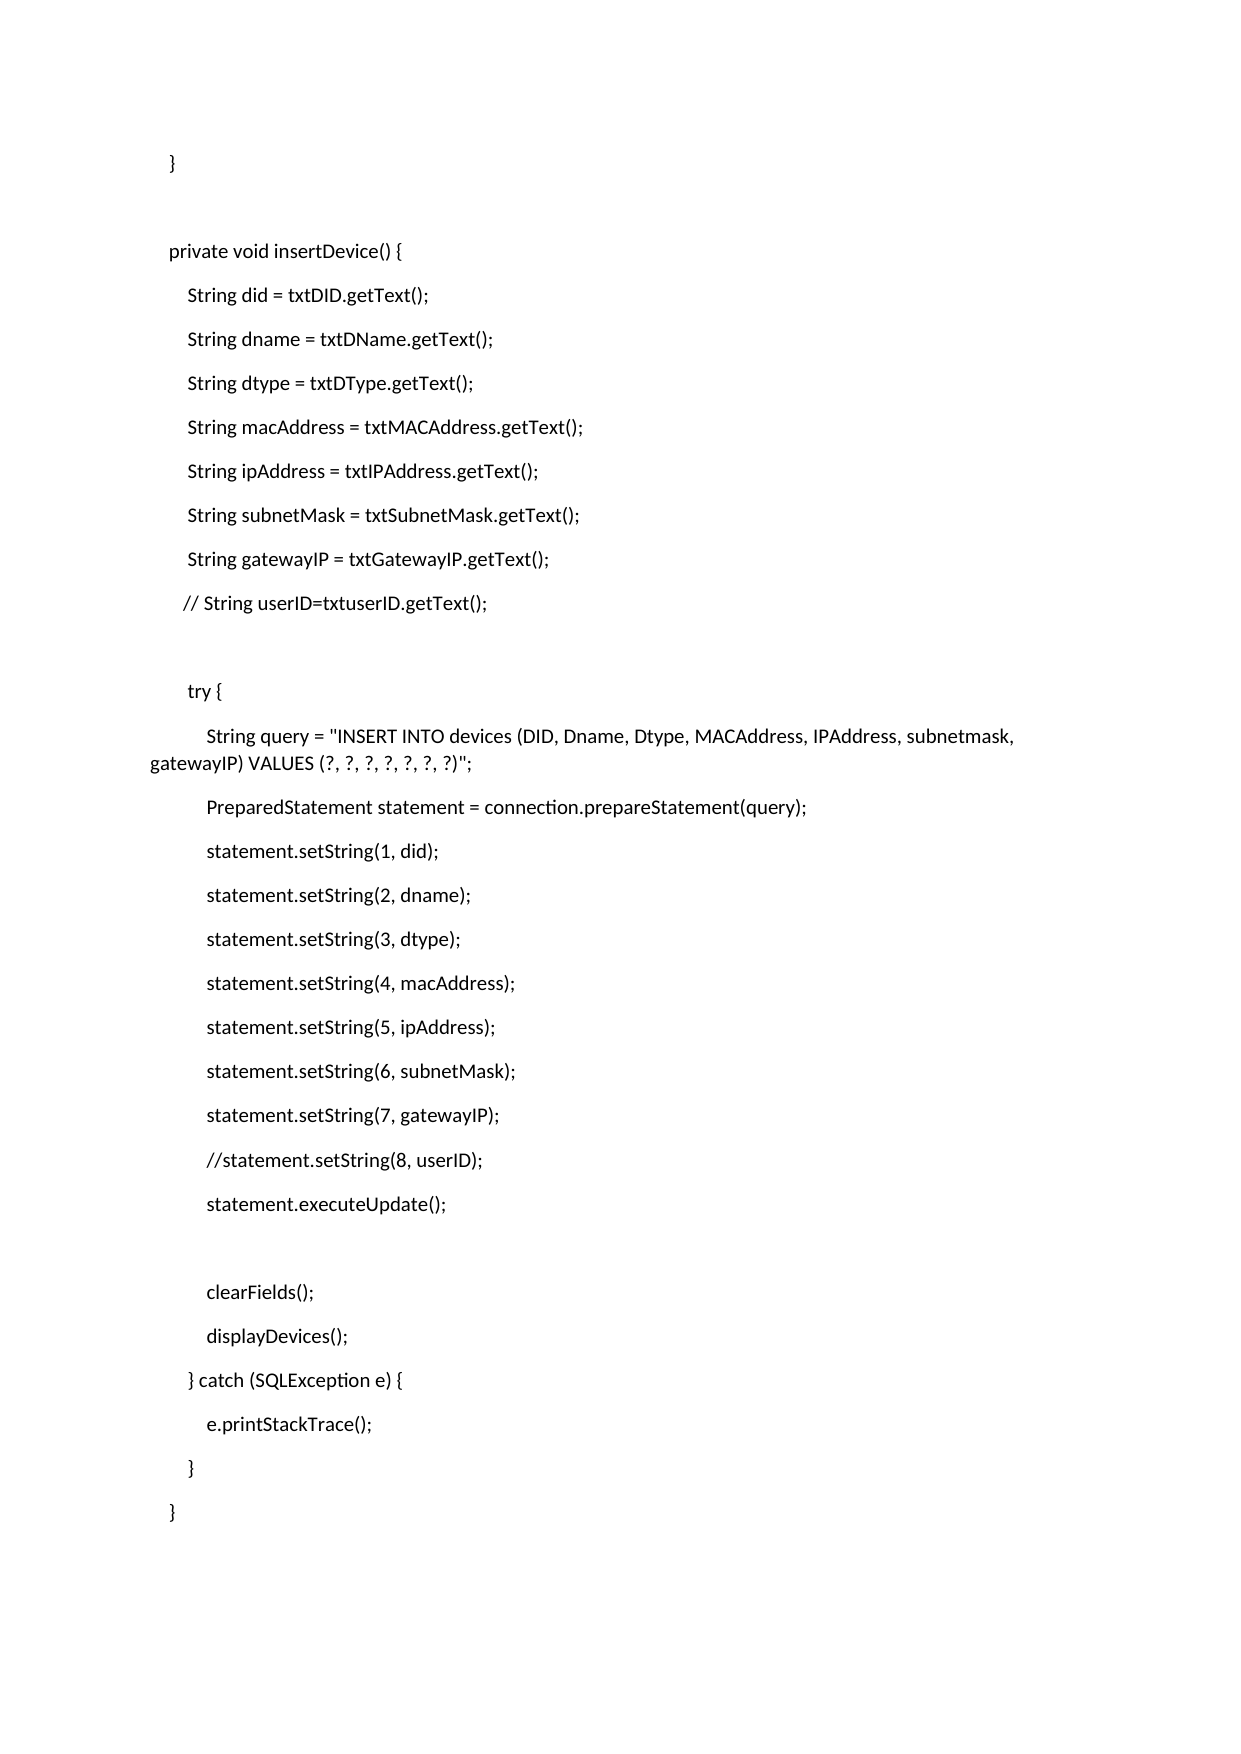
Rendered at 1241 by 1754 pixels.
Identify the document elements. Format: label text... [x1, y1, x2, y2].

text String did = txtDID.getText(); [150, 282, 1090, 308]
text statement.executeUpdate(); [150, 1191, 1090, 1216]
text displayDevices(); [150, 1323, 1090, 1348]
text String gatewayIP = txtGatewayIP.getText(); [150, 547, 1090, 572]
text } catch (SQLException e) { [150, 1367, 1090, 1392]
text private void insertDevice() { [150, 238, 1090, 263]
text String ipAddress = txtIPAddress.getText(); [150, 458, 1090, 484]
text String dtype = txtDType.getText(); [150, 370, 1090, 396]
text String subnetMask = txtSubnetMask.getText(); [150, 502, 1090, 528]
text e.printStackTrace(); [150, 1411, 1090, 1437]
text statement.setString(4, macAddress); [150, 971, 1090, 996]
text String query = "INSERT INTO devices (DID, Dname, Dtype, MACAddress, IPAddress, subnetmask, gatewayIP) VALUES (?, ?, ?, ?, ?, ?, ?)"; [150, 723, 1090, 776]
text statement.setString(3, dtype); [150, 926, 1090, 952]
text statement.setString(5, ipAddress); [150, 1014, 1090, 1040]
text // String userID=txtuserID.getText(); [150, 591, 1090, 616]
text statement.setString(7, gatewayIP); [150, 1103, 1090, 1128]
text try { [150, 679, 1090, 704]
text statement.setString(2, dname); [150, 882, 1090, 908]
text } [150, 1455, 1090, 1481]
text statement.setString(1, did); [150, 838, 1090, 864]
text String dname = txtDName.getText(); [150, 326, 1090, 352]
text PreparedStatement statement = connection.prepareStatement(query); [150, 794, 1090, 820]
text } [150, 150, 1090, 175]
text } [150, 1499, 1090, 1525]
text clearFields(); [150, 1279, 1090, 1304]
text statement.setString(6, subnetMask); [150, 1059, 1090, 1084]
text String macAddress = txtMACAddress.getText(); [150, 414, 1090, 440]
text //statement.setString(8, userID); [150, 1147, 1090, 1172]
